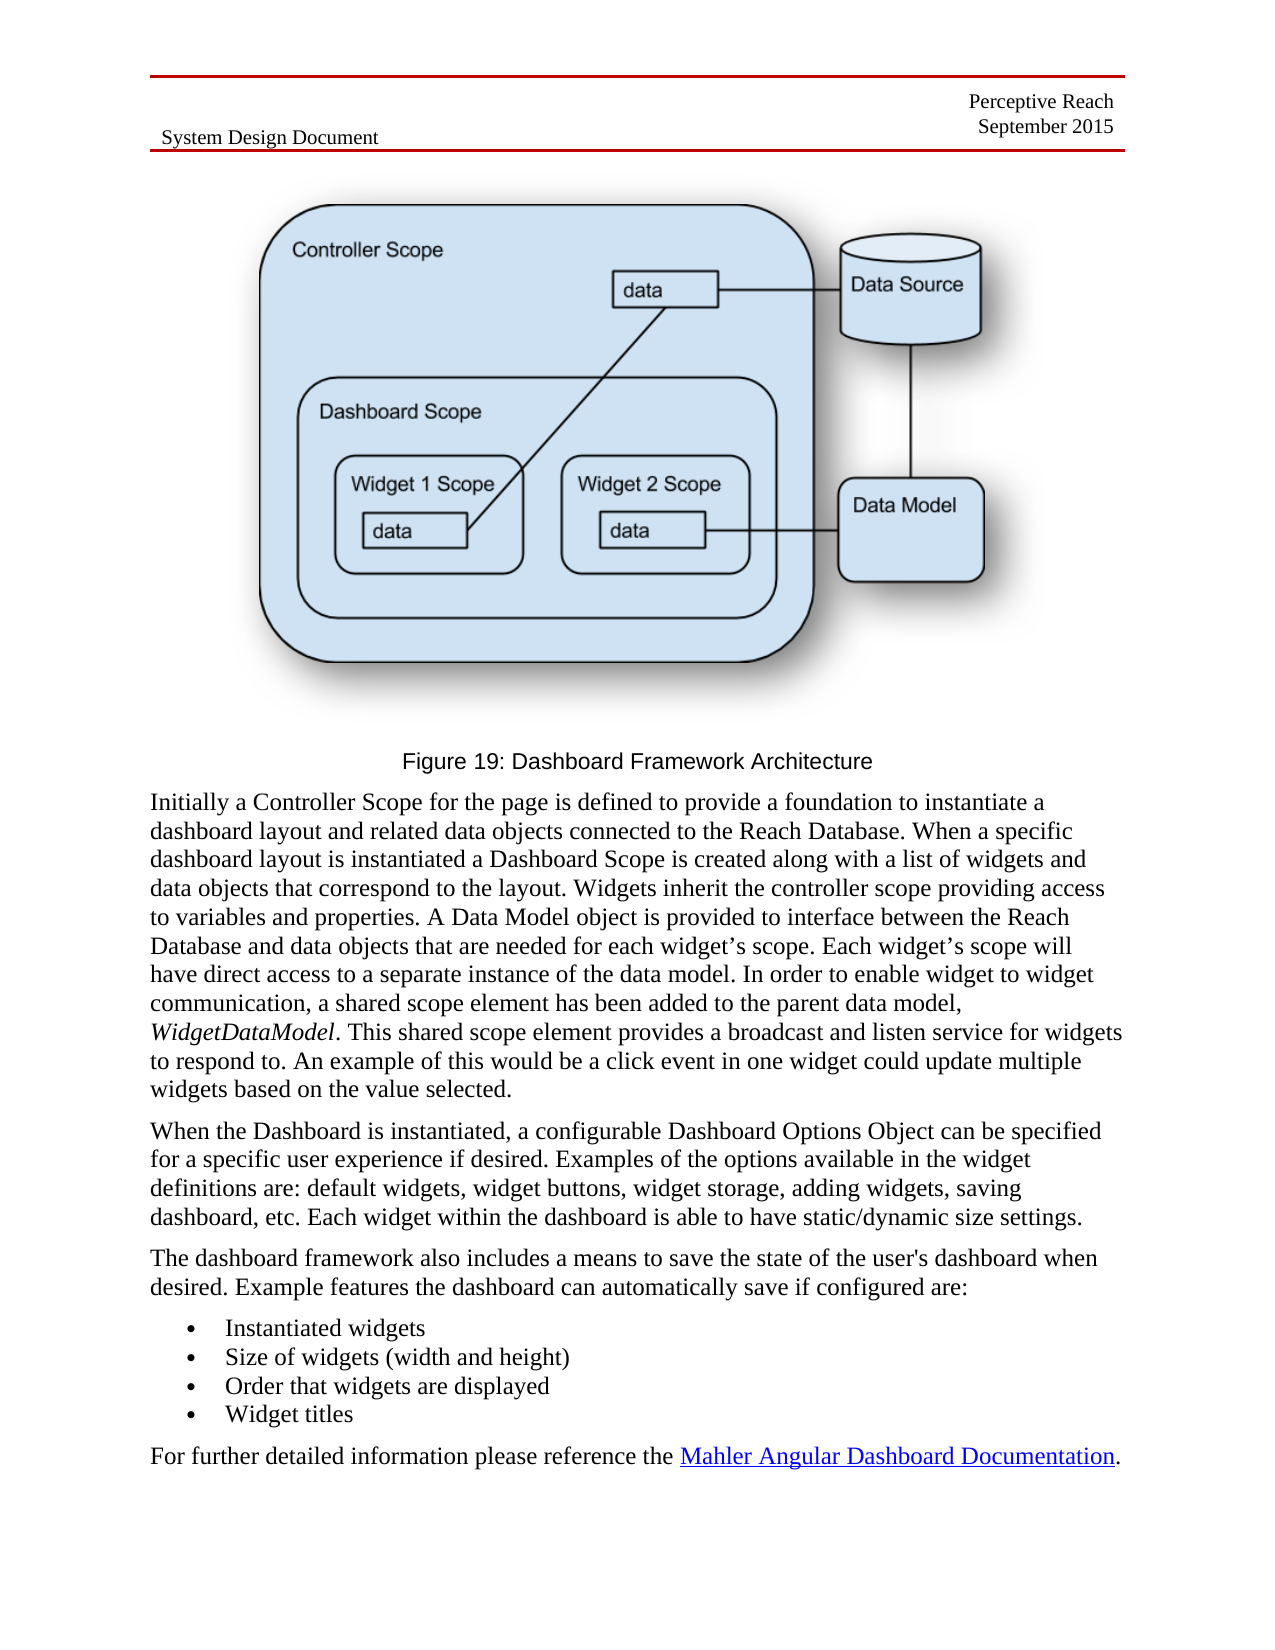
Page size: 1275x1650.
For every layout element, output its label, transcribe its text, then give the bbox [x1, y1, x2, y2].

list Widget titles [187, 1399, 1125, 1428]
text Initially a Controller Scope for the page is defined to provide a foundation to instantiate a dashboard layout and related data objects connected to the Reach Database. When a specific dashboard layout is instantiated a Dashboard Scope is created along with a list of widgets and data objects that correspond to the layout. Widgets inherit the controller scope providing access to variables and properties. A Data Model object is provided to interface between the Reach Database and data objects that are needed for each widget’s scope. Each widget’s scope will have direct access to a separate instance of the data model. In order to enable widget to widget communication, a shared scope element has been added to the parent data model, WidgetDataModel. This shared scope element provides a broadcast and listen service for widgets to respond to. An example of this would be a click event in one widget could update multiple widgets based on the value selected. [150, 787, 1125, 1103]
list Instantiated widgets [187, 1313, 1125, 1342]
text Figure 19: Dashboard Framework Architecture [150, 748, 1125, 774]
list Size of widgets (width and height) [187, 1342, 1125, 1371]
picture [259, 204, 985, 663]
text When the Dashboard is instantiated, a configurable Dashboard Options Object can be specified for a specific user experience if desired. Examples of the options available in the widget definitions are: default widgets, widget buttons, widget storage, adding widgets, saving dashboard, etc. Each widget within the dashboard is able to have static/dynamic size settings. [150, 1116, 1125, 1231]
text For further detailed information please reference the Mahler Angular Dashboard Documentation. [150, 1441, 1125, 1469]
list Order that widgets are displayed [187, 1371, 1125, 1399]
text The dashboard framework also includes a means to save the state of the user's dashboard when desired. Example features the dashboard can automatically save if configured are: [150, 1243, 1125, 1301]
